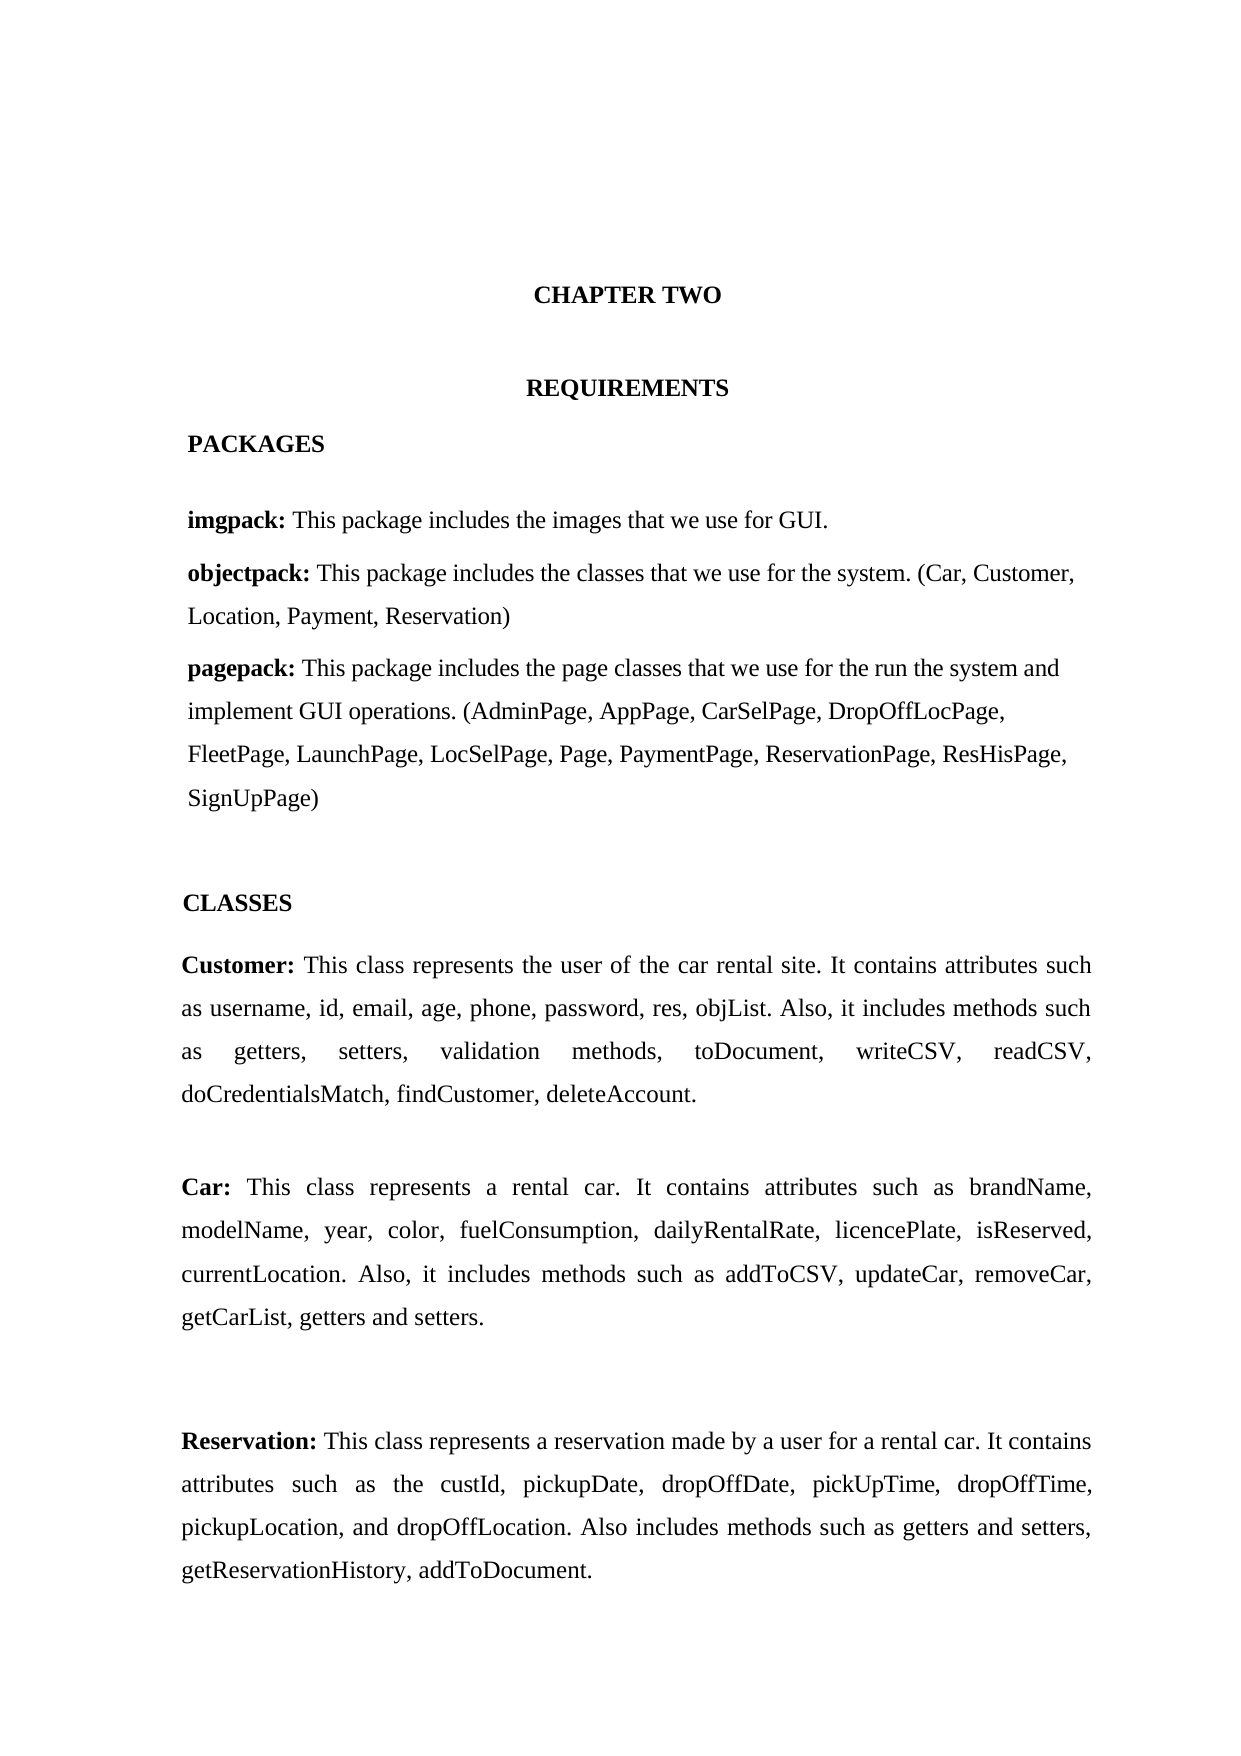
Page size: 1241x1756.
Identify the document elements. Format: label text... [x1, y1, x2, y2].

text objectpack: This package includes the classes that we use for the system. (Car, Customer, Location, Payment, Reservation) [187, 558, 1105, 629]
text PACKAGES [187, 429, 1105, 458]
text CLASSES [152, 888, 1105, 916]
text Customer: This class represents the user of the car rental site. It contains attributes such as username, id, email, age, phone, password, res, objList. Also, it includes methods such as getters, setters, validation methods, toDocument, writeCSV, readCSV, doCredentialsMatch, findCustomer, deleteAccount. [181, 950, 1092, 1108]
text Reservation: This class represents a reservation made by a user for a rental car. It contains attributes such as the custId, pickupDate, dropOffDate, pickUpTime, dropOffTime, pickupLocation, and dropOffLocation. Also includes methods such as getters and setters, getReservationHistory, addToDocument. [181, 1426, 1093, 1584]
text CHAPTER TWO [332, 280, 924, 309]
text imgpack: This package includes the images that we use for GUI. [187, 505, 1105, 534]
text Car: This class represents a rental car. It contains attributes such as brandName, modelName, year, color, fuelConsumption, dailyRentalRate, licencePlate, isReserved, currentLocation. Also, it includes methods such as addToCSV, updateCar, removeCar, getCarList, getters and setters. [181, 1172, 1093, 1331]
text pagepack: This package includes the page classes that we use for the run the system and implement GUI operations. (AdminPage, AppPage, CarSelPage, DropOffLocPage, FleetPage, LaunchPage, LocSelPage, Page, PaymentPage, ReservationPage, ResHisPage, SignUpPage) [187, 653, 1105, 811]
text REQUIREMENTS [332, 373, 923, 402]
